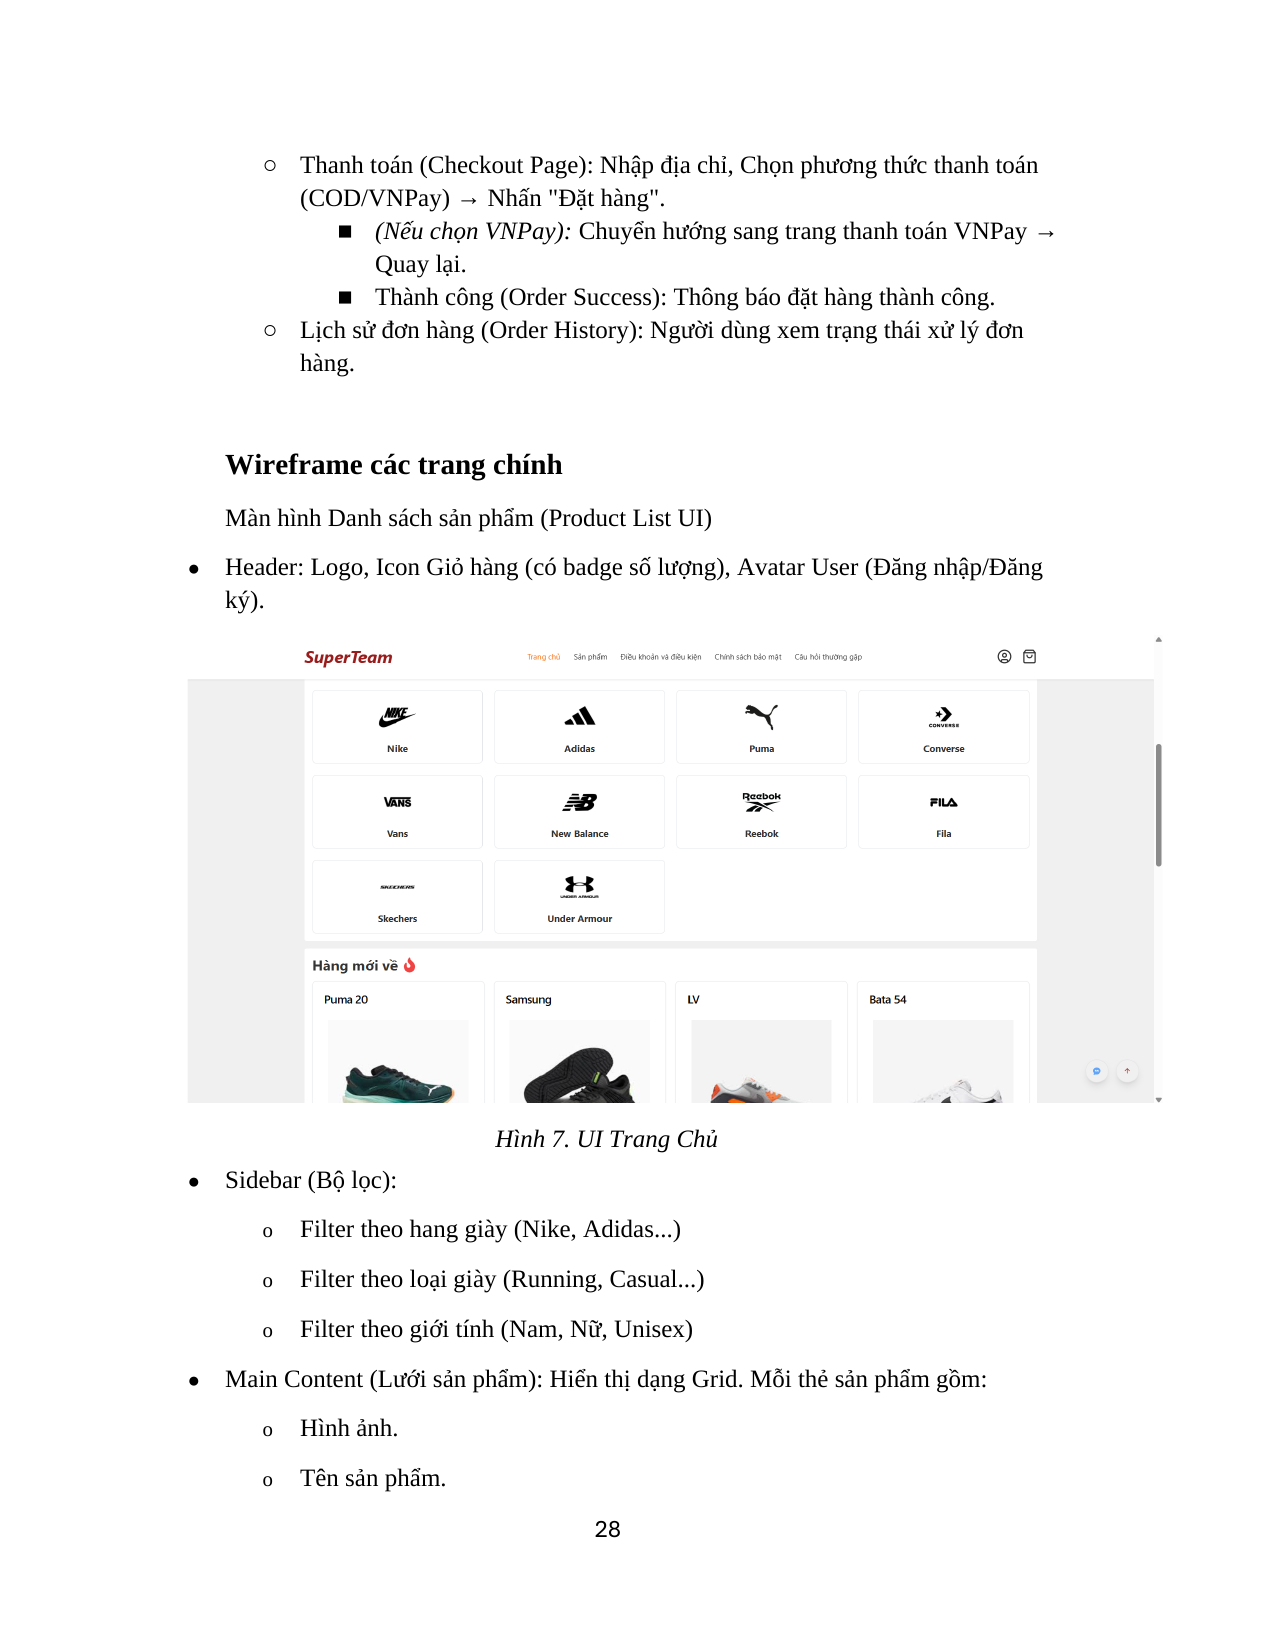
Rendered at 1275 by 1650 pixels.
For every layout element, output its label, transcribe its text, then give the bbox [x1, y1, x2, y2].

list Filter theo hang giày (Nike, Adidas...) [262, 1214, 1065, 1243]
list Sidebar (Bộ lọc): [187, 1165, 1065, 1194]
text Wireframe các trang chính [225, 447, 1065, 481]
list Main Content (Lưới sản phẩm): Hiển thị dạng Grid. Mỗi thẻ sản phẩm gồm: [187, 1364, 1065, 1392]
list Tên sản phẩm. [262, 1463, 1065, 1492]
list Header: Logo, Icon Giỏ hàng (có badge số lượng), Avatar User (Đăng nhập/Đăng ký). [187, 552, 1065, 614]
text Hình 7. UI Trang Chủ [150, 1124, 1065, 1152]
list Hình ảnh. [262, 1413, 1065, 1442]
picture [187, 635, 1163, 1103]
list Filter theo giới tính (Nam, Nữ, Unisex) [262, 1314, 1065, 1343]
list Filter theo loại giày (Running, Casual...) [262, 1264, 1065, 1293]
list Thành công (Order Success): Thông báo đặt hàng thành công. [337, 282, 1065, 311]
text Màn hình Danh sách sản phẩm (Product List UI) [225, 503, 1065, 531]
list Thanh toán (Checkout Page): Nhập địa chỉ, Chọn phương thức thanh toán (COD/VNPay) Nhấn "Đặt hàng". [262, 150, 1065, 212]
list Lịch sử đơn hàng (Order History): Người dùng xem trạng thái xử lý đơn hàng. [262, 315, 1065, 377]
list (Nếu chọn VNPay): Chuyển hướng sang trang thanh toán VNPay Quay lại. [337, 216, 1065, 278]
